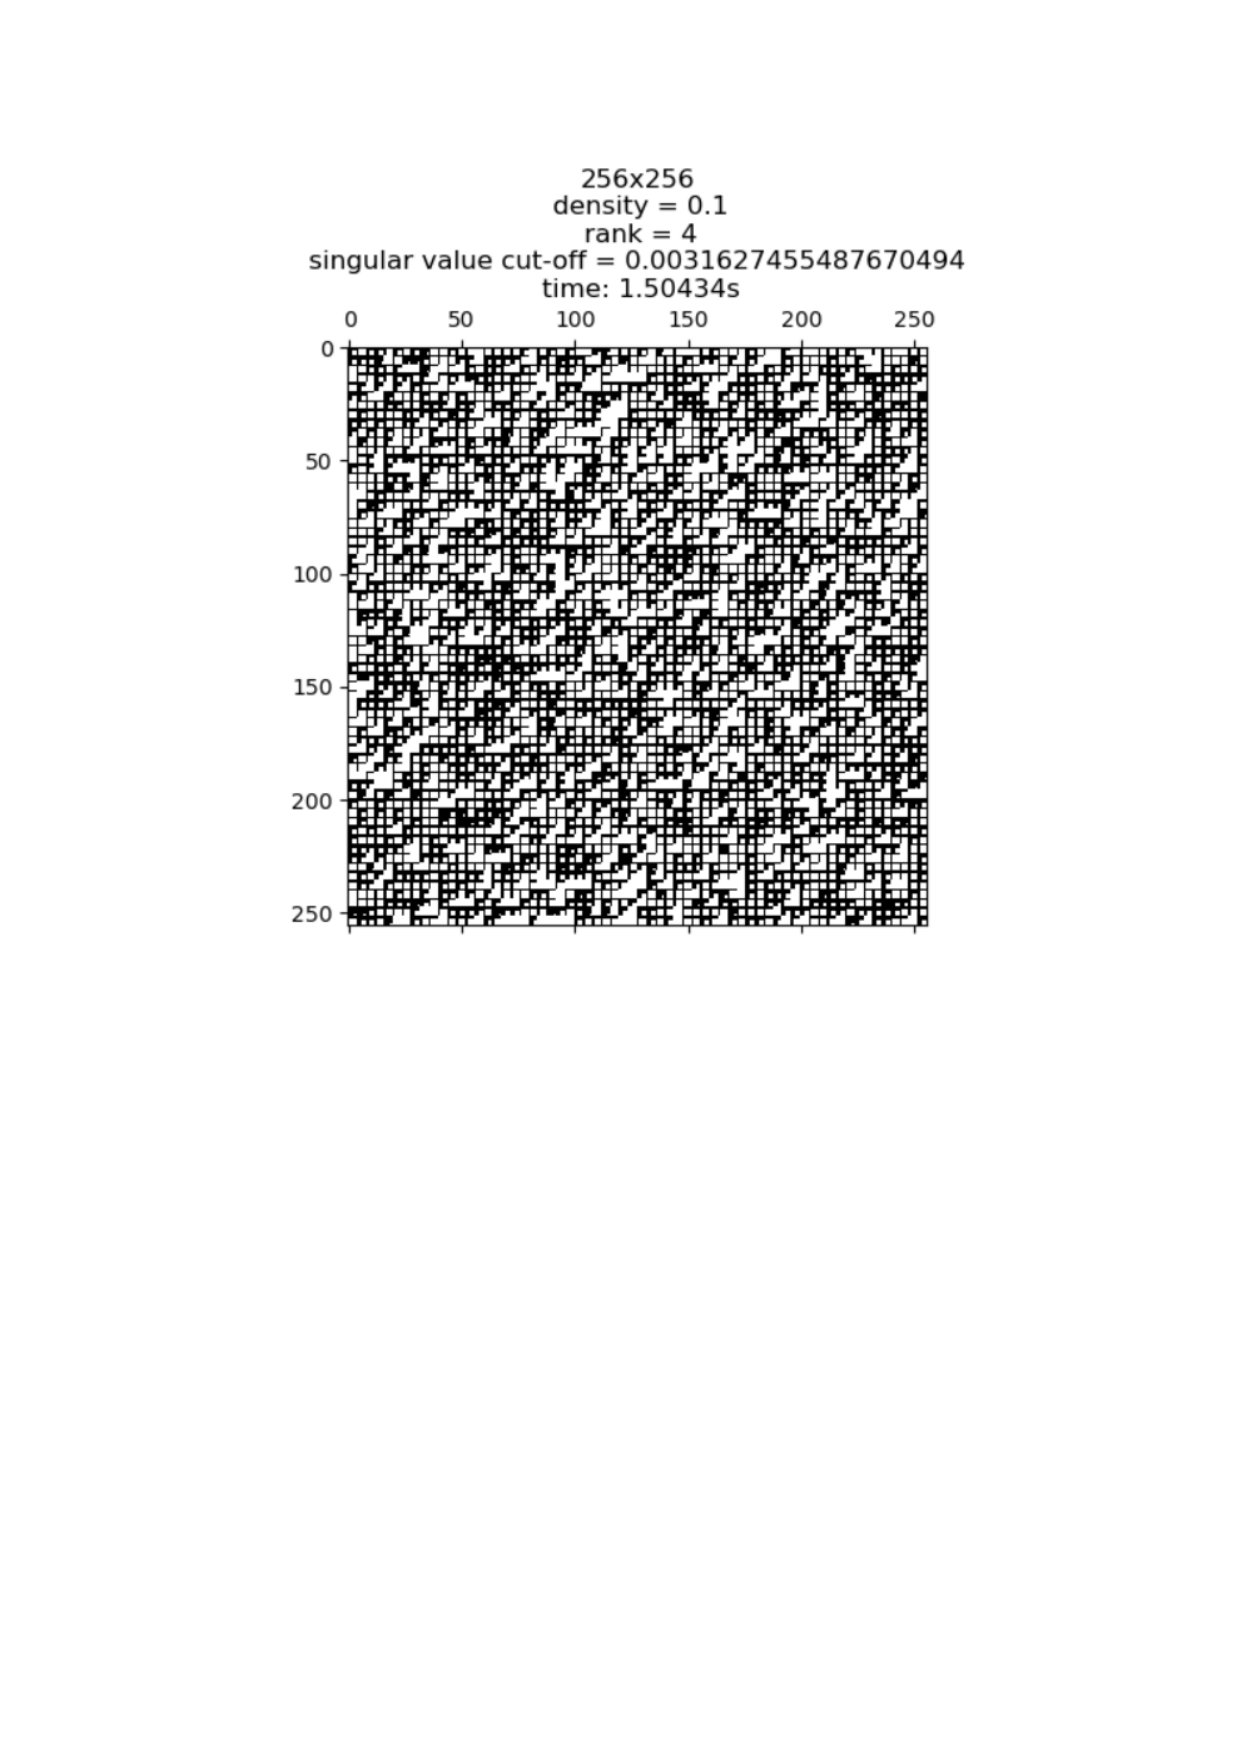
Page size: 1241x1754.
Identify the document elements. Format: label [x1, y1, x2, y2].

picture [268, 147, 973, 956]
